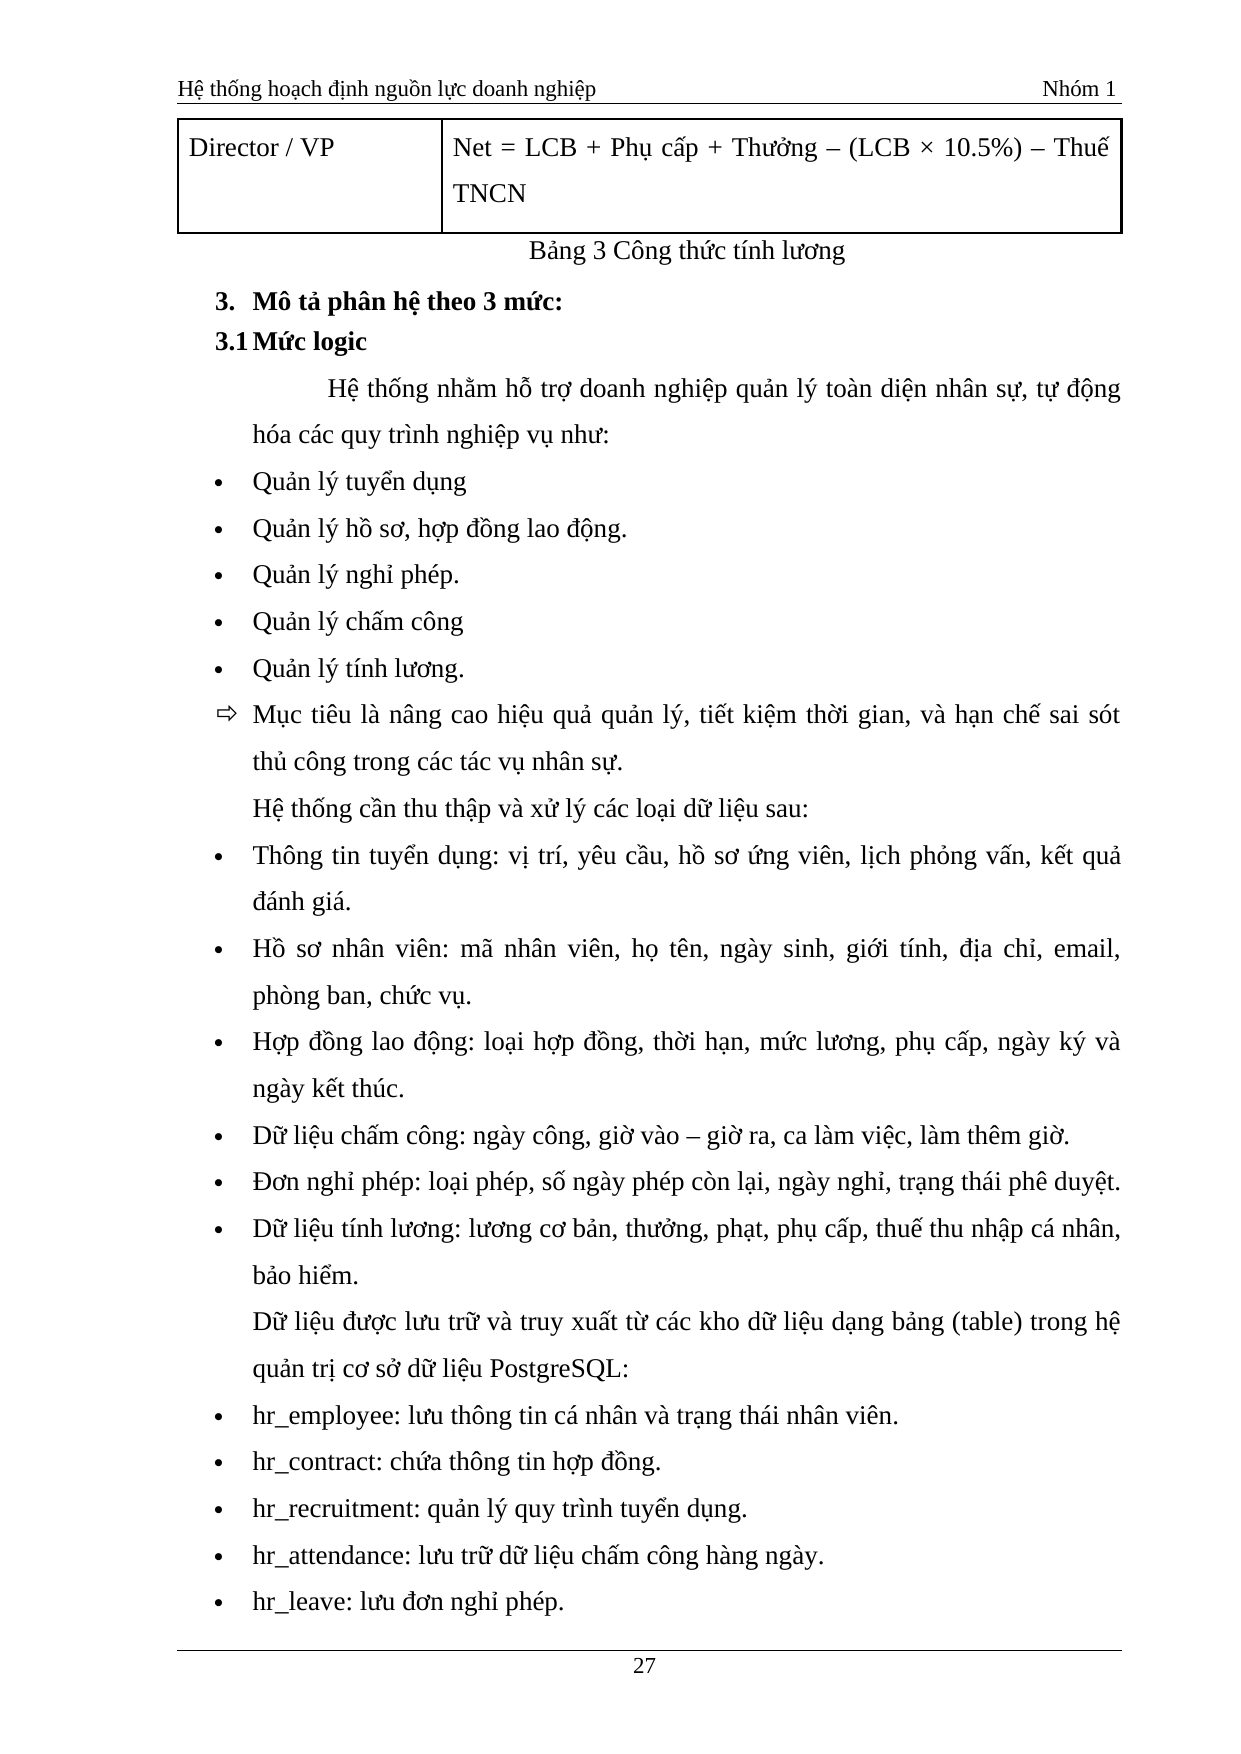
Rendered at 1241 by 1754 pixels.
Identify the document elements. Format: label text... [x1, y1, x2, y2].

list Dữ liệu chấm công: ngày công, giờ vào – giờ ra, ca làm việc, làm thêm giờ. [215, 1119, 1122, 1150]
list hr_leave: lưu đơn nghỉ phép. [215, 1585, 1122, 1617]
list Hồ sơ nhân viên: mã nhân viên, họ tên, ngày sinh, giới tính, địa chỉ, email, phòng ban, chức vụ. [215, 932, 1122, 1010]
subtitle Mô tả phân hệ theo 3 mức: [215, 285, 1122, 316]
list Quản lý tính lương. [215, 652, 1122, 683]
list Quản lý hồ sơ, hợp đồng lao động. [215, 512, 1122, 543]
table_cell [443, 120, 1120, 232]
text Dữ liệu được lưu trữ và truy xuất từ các kho dữ liệu dạng bảng (table) trong hệ quản trị cơ sở dữ liệu PostgreSQL: [252, 1305, 1122, 1383]
list hr_recruitment: quản lý quy trình tuyển dụng. [215, 1492, 1122, 1523]
list Mức logic [215, 325, 1122, 356]
text Bảng 3 Công thức tính lương [252, 234, 1122, 265]
text Hệ thống cần thu thập và xử lý các loại dữ liệu sau: [252, 792, 1122, 823]
list Hợp đồng lao động: loại hợp đồng, thời hạn, mức lương, phụ cấp, ngày ký và ngày kết thúc. [215, 1025, 1122, 1103]
list Quản lý nghỉ phép. [215, 559, 1122, 590]
list Thông tin tuyển dụng: vị trí, yêu cầu, hồ sơ ứng viên, lịch phỏng vấn, kết quả đánh giá. [215, 839, 1122, 917]
list Mục tiêu là nâng cao hiệu quả quản lý, tiết kiệm thời gian, và hạn chế sai sót thủ công trong các tác vụ nhân sự. [215, 699, 1122, 777]
list hr_contract: chứa thông tin hợp đồng. [215, 1445, 1122, 1477]
list Đơn nghỉ phép: loại phép, số ngày phép còn lại, ngày nghỉ, trạng thái phê duyệt. [215, 1165, 1122, 1197]
list Quản lý tuyển dụng [215, 465, 1122, 496]
list Quản lý chấm công [215, 605, 1122, 636]
list hr_attendance: lưu trữ dữ liệu chấm công hàng ngày. [215, 1539, 1122, 1570]
table_cell Director / VP [179, 120, 441, 232]
text Hệ thống nhằm hỗ trợ doanh nghiệp quản lý toàn diện nhân sự, tự động hóa các quy trình nghiệp vụ như: [252, 372, 1122, 450]
list hr_employee: lưu thông tin cá nhân và trạng thái nhân viên. [215, 1399, 1122, 1430]
list Dữ liệu tính lương: lương cơ bản, thưởng, phạt, phụ cấp, thuế thu nhập cá nhân, bảo hiểm. [215, 1212, 1122, 1290]
